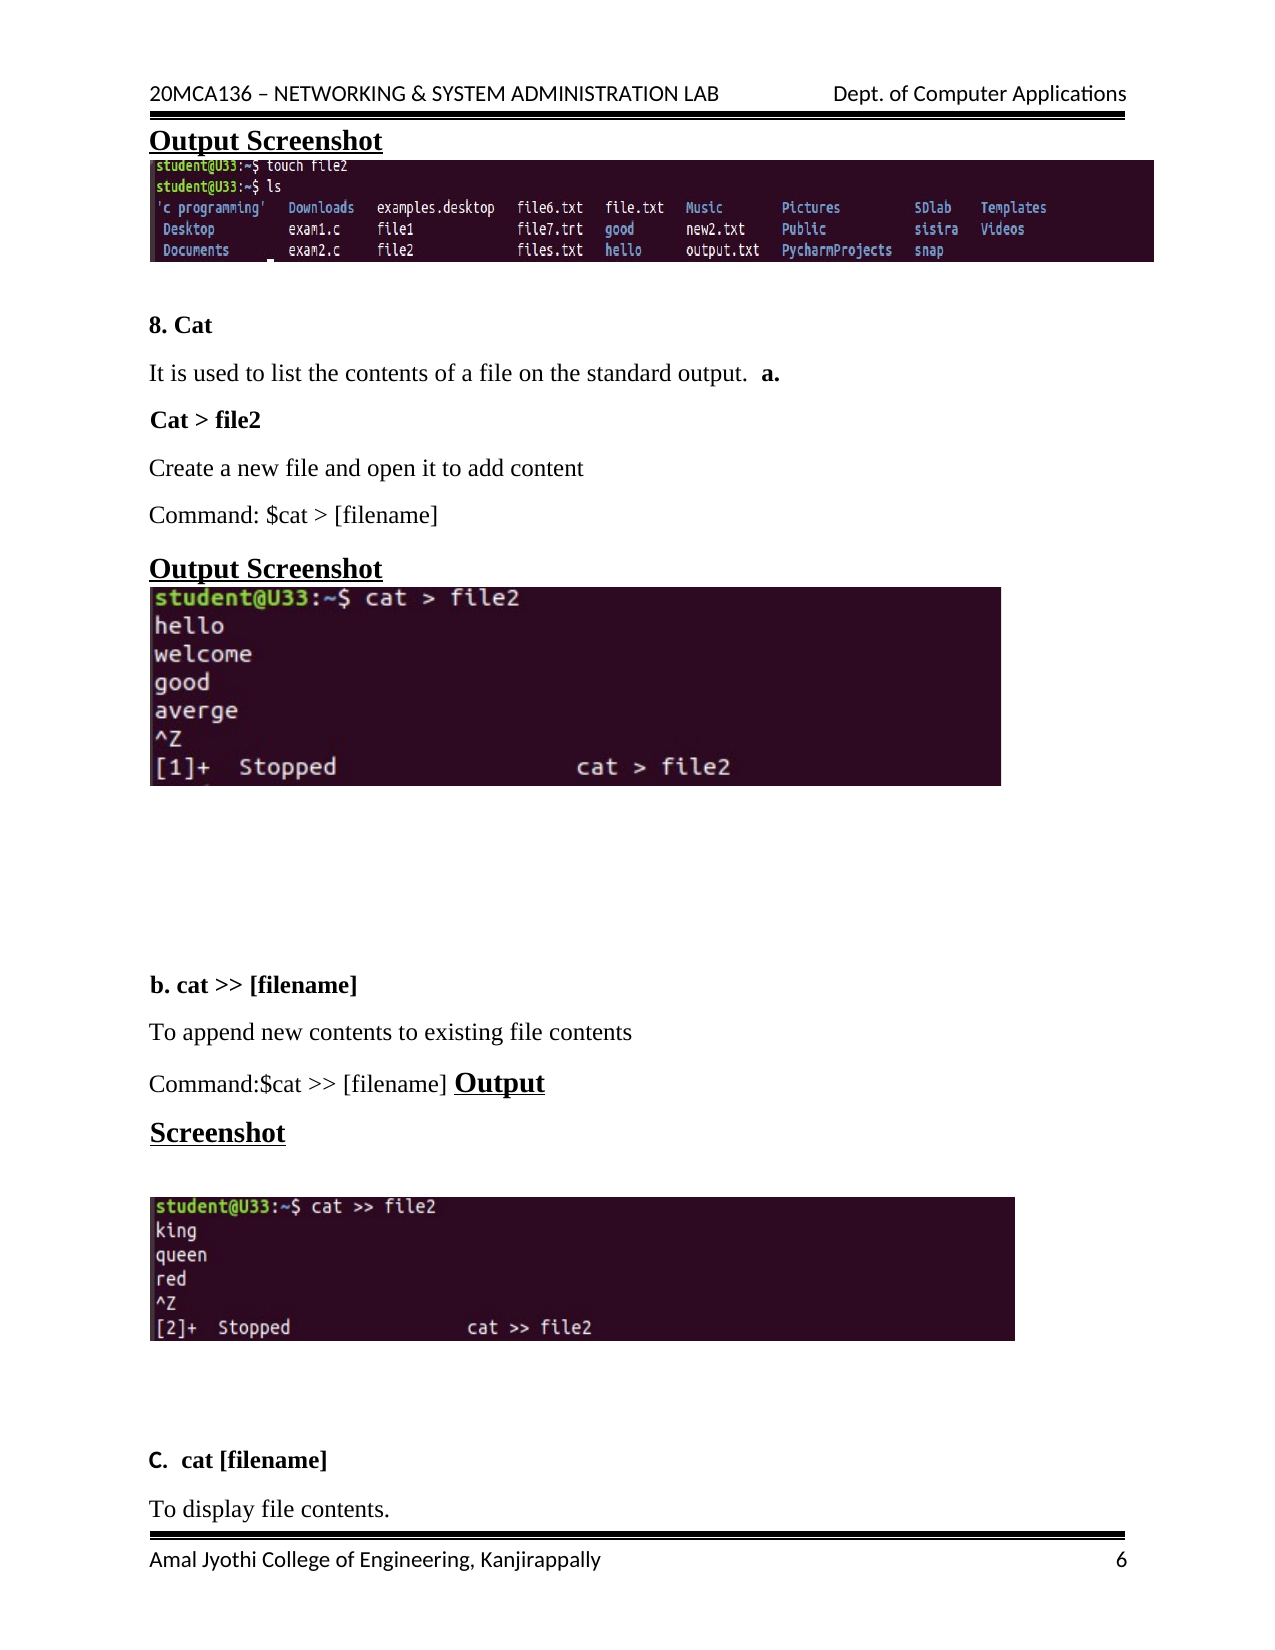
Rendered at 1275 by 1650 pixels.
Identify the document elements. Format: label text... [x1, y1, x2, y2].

text 8. Cat [148, 310, 1132, 339]
text Create a new file and open it to add content [148, 453, 1127, 481]
text C. cat [filename] [148, 1444, 1132, 1475]
picture [150, 160, 1154, 262]
text To display file contents. [148, 1494, 1127, 1523]
text Command: $cat > [filename] [148, 500, 1127, 529]
text It is used to list the contents of a file on the standard output. a. Cat > file2 [148, 358, 780, 434]
picture [150, 1197, 1015, 1341]
text b. cat >> [filename] [149, 767, 357, 999]
picture [150, 587, 1002, 786]
subtitle Output Screenshot [148, 123, 1132, 157]
subtitle Output Screenshot [148, 551, 1132, 585]
text To append new contents to existing file contents [148, 1017, 1127, 1046]
text Command:$cat >> [filename] Output Screenshot [148, 1065, 545, 1149]
